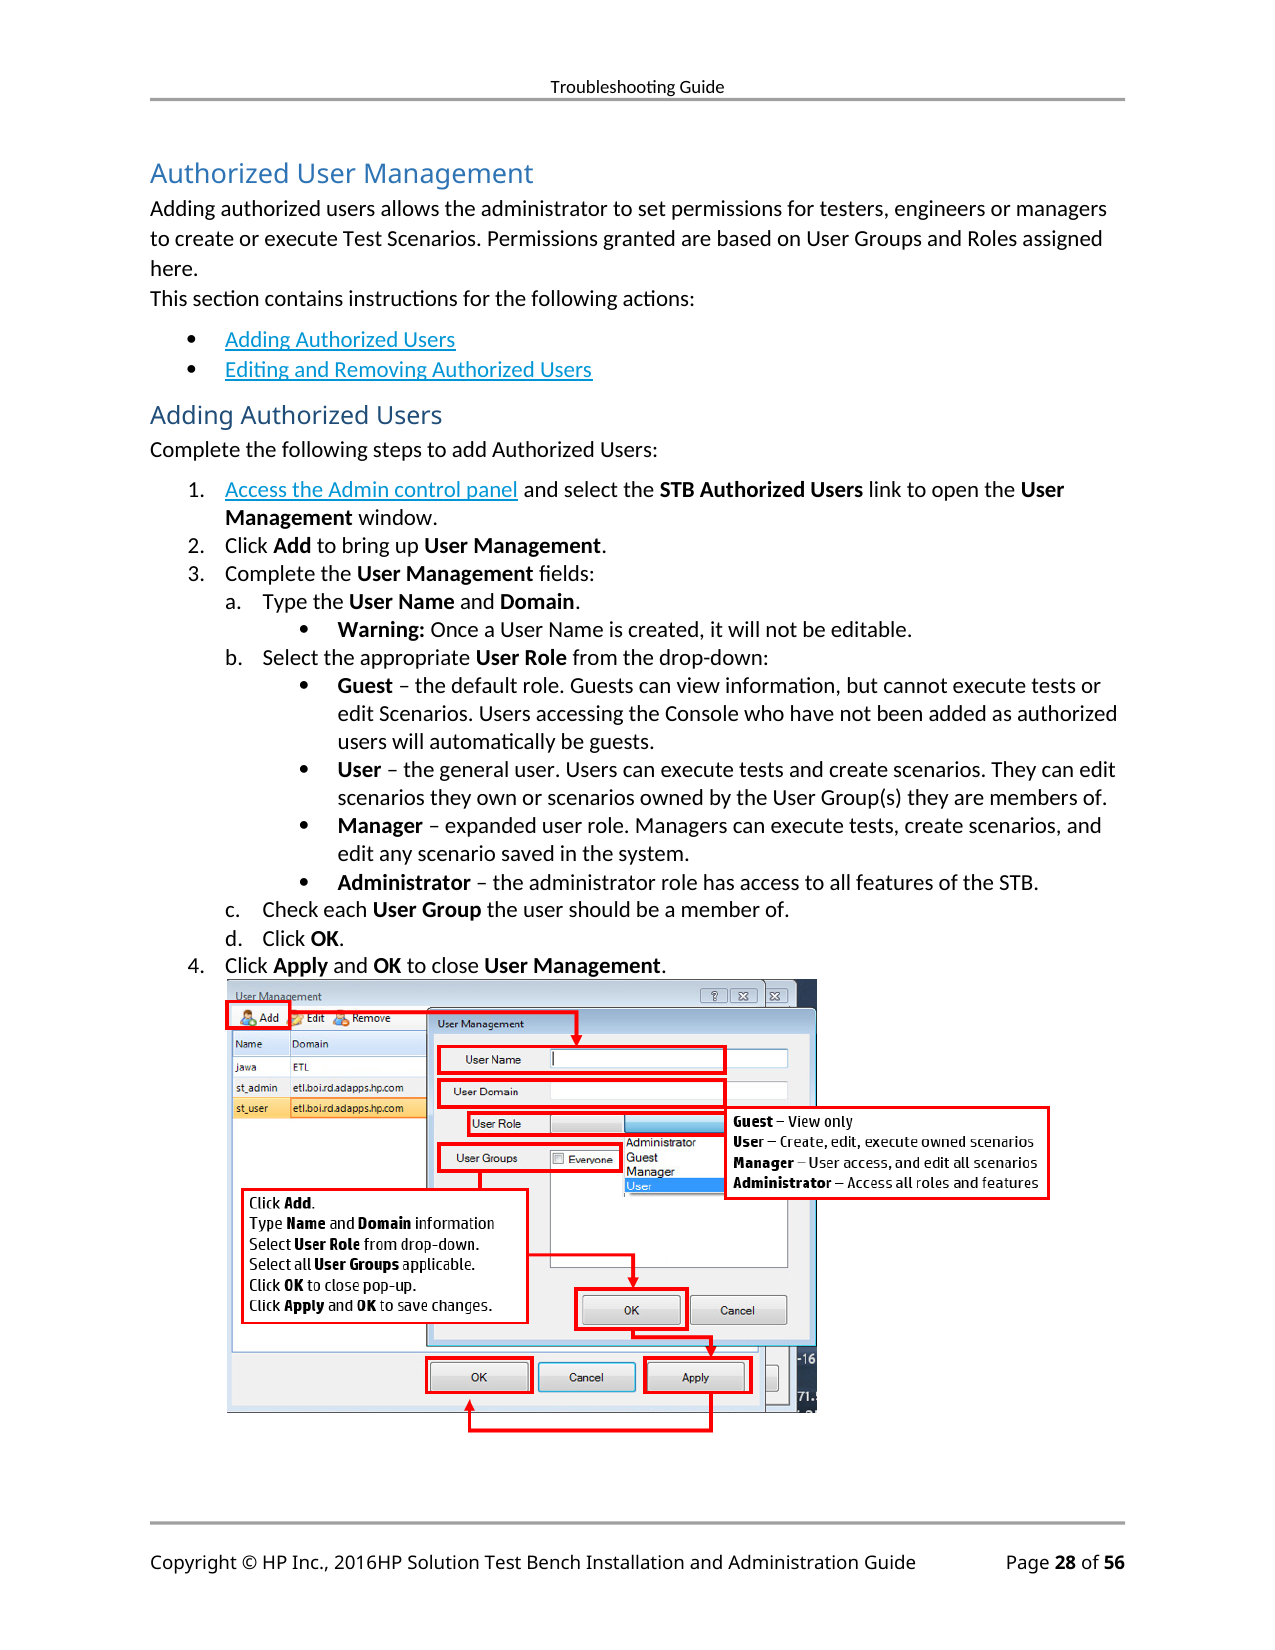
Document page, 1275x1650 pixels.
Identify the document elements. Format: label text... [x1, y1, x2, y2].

text Complete the following steps to add Authorized Users: [150, 435, 1125, 463]
list Administrator – the administrator role has access to all features of the STB. [300, 868, 1125, 896]
list Type the User Name and Domain. [225, 587, 1125, 615]
list Click OK. [225, 924, 1125, 952]
list Editing and Removing Authorized Users [187, 355, 1125, 383]
list Complete the User Management fields: [187, 559, 1125, 587]
list Click Add to bring up User Management. [187, 531, 1125, 559]
list User – the general user. Users can execute tests and create scenarios. They can edit scenarios they own or scenarios owned by the User Group(s) they are members of. [300, 756, 1125, 812]
picture [225, 979, 1050, 1439]
list Warning: Once a User Name is created, it will not be editable. [300, 615, 1125, 643]
list Guest – the default role. Guests can view information, but cannot execute tests or edit Scenarios. Users accessing the Console who have not been added as authorized users will automatically be guests. [300, 671, 1125, 756]
list Select the appropriate User Role from the drop-down: [225, 643, 1125, 671]
text This section contains instructions for the following actions: [150, 284, 1125, 313]
text Adding authorized users allows the administrator to set permissions for testers, engineers or managers to create or execute Test Scenarios. Permissions granted are based on User Groups and Roles assigned here. [150, 194, 1125, 282]
list Adding Authorized Users [187, 325, 1125, 353]
subtitle Adding Authorized Users [150, 398, 1125, 432]
list Click Apply and OK to close User Management. [187, 952, 1125, 980]
list Check each User Group the user should be a member of. [225, 896, 1125, 924]
subtitle Authorized User Management [150, 154, 1125, 191]
list Manager – expanded user role. Managers can execute tests, create scenarios, and edit any scenario saved in the system. [300, 812, 1125, 868]
list Access the Admin control panel and select the STB Authorized Users link to open the User Management window. [187, 475, 1125, 531]
